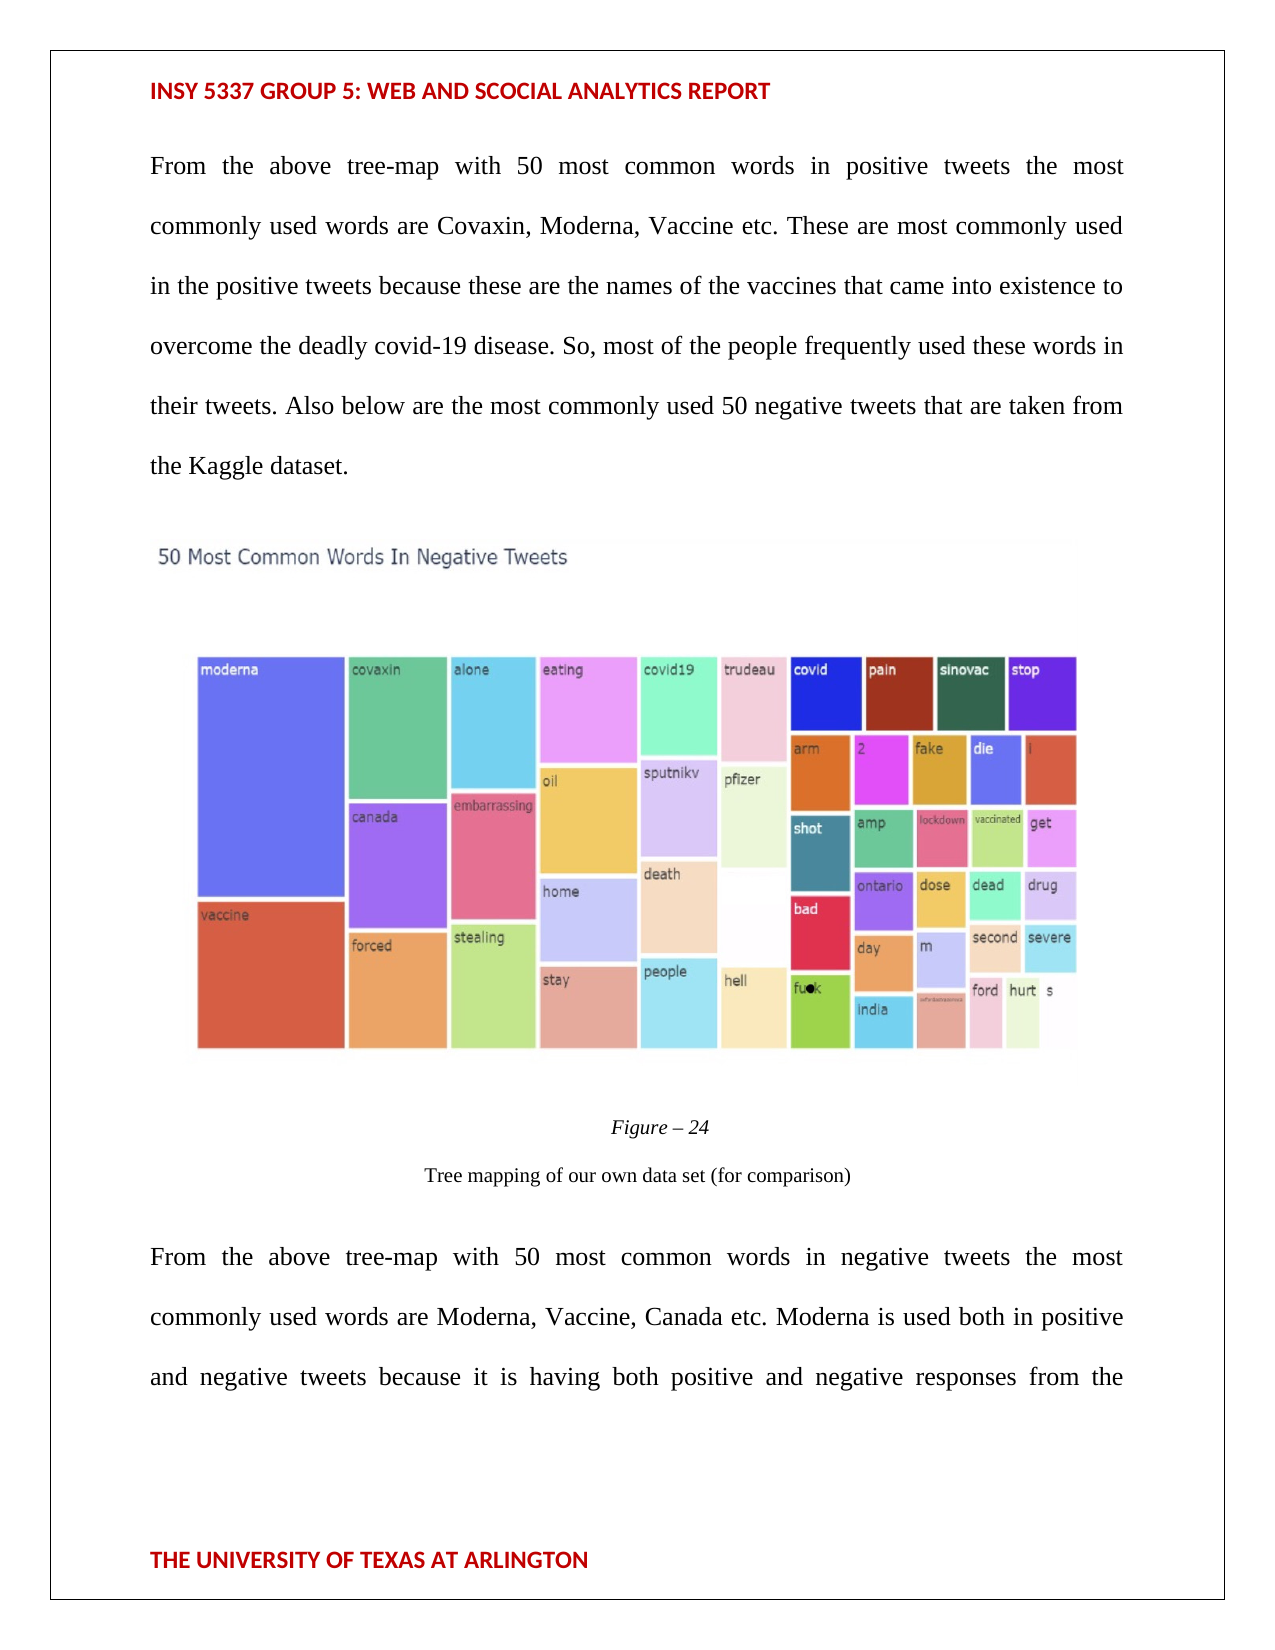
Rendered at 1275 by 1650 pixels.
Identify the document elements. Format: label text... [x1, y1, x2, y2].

picture [150, 539, 1078, 1086]
text Figure – 24 [150, 1115, 1125, 1139]
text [150, 1241, 1125, 1391]
text Tree mapping of our own data set (for comparison) [150, 1163, 1125, 1187]
text From the above tree-map with 50 most common words in positive tweets the most commonly used words are Covaxin, Moderna, Vaccine etc. These are most commonly used in the positive tweets because these are the names of the vaccines that came into existence to overcome the deadly covid-19 disease. So, most of the people frequently used these words in their tweets. Also below are the most commonly used 50 negative tweets that are taken from the Kaggle dataset. [150, 150, 1125, 480]
